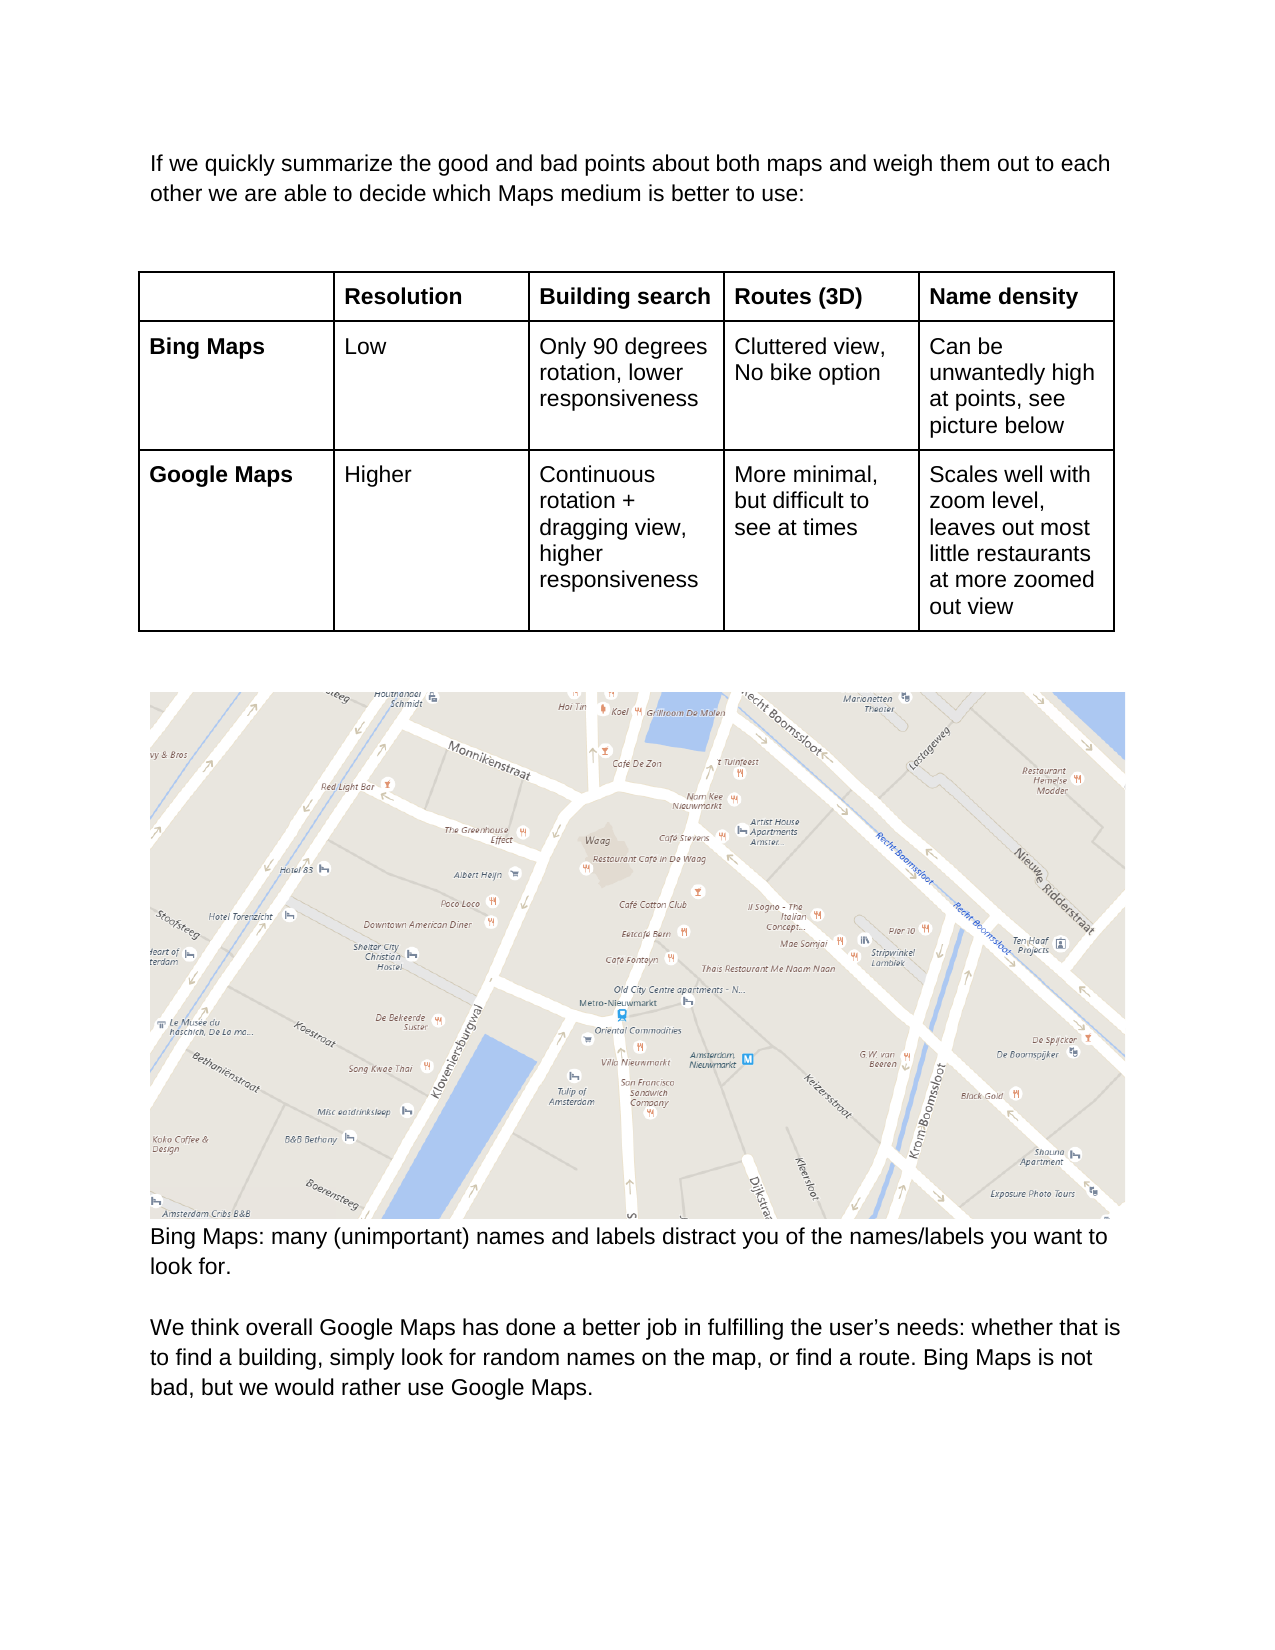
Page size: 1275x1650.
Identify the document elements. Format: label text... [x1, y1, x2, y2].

table_cell Low [335, 322, 528, 448]
text Bing Maps: many (unimportant) names and labels distract you of the names/labels you want to look for. [150, 1223, 1125, 1279]
table_header Name density [920, 273, 1113, 320]
table_cell Only 90 degrees rotation, lower responsiveness [530, 322, 723, 448]
table_cell Higher [335, 451, 528, 629]
table_cell Cluttered view, No bike option [725, 322, 918, 448]
table_cell More minimal, but difficult to see at times [725, 451, 918, 629]
table_cell Continuous rotation + dragging view, higher responsiveness [530, 451, 723, 629]
table_cell Bing Maps [140, 322, 333, 448]
table_cell Google Maps [140, 451, 333, 629]
table_header Resolution [335, 273, 528, 320]
table_header Routes (3D) [725, 273, 918, 320]
text If we quickly summarize the good and bad points about both maps and weigh them out to each other we are able to decide which Maps medium is better to use: [150, 150, 1125, 207]
table_header [140, 273, 333, 320]
text We think overall Google Maps has done a better job in fulfilling the user’s needs: whether that is to find a building, simply look for random names on the map, or find a route. Bing Maps is not bad, but we would rather use Google Maps. [150, 1313, 1125, 1400]
table_cell Can be unwantedly high at points, see picture below [920, 322, 1113, 448]
table_header Building search [530, 273, 723, 320]
table_cell Scales well with zoom level, leaves out most little restaurants at more zoomed out view [920, 451, 1113, 629]
picture [150, 692, 1125, 1219]
